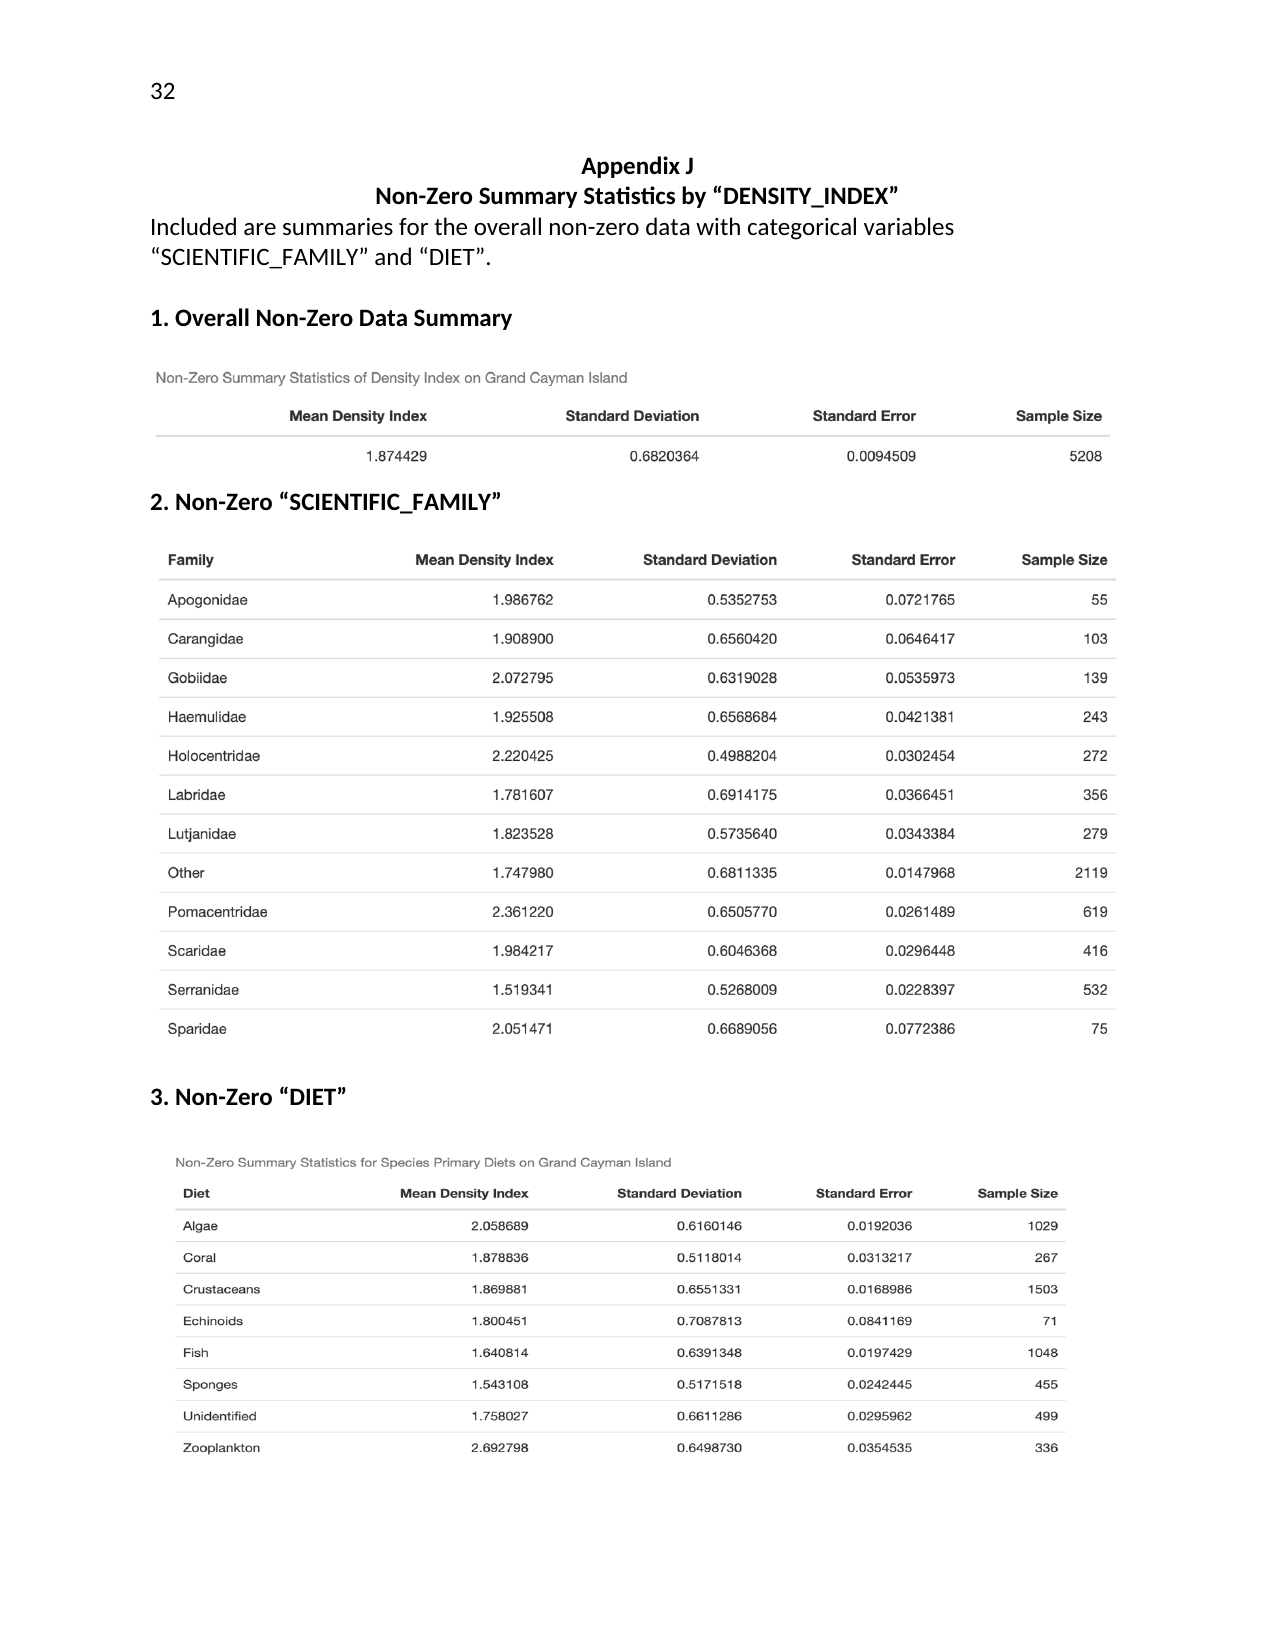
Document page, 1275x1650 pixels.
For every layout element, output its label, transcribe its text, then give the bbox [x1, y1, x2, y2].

picture [150, 363, 1125, 471]
text Included are summaries for the overall non-zero data with categorical variables “SCIENTIFIC_FAMILY” and “DIET”. [150, 211, 1125, 272]
text Appendix J [150, 150, 1125, 181]
text 2. Non-Zero “SCIENTIFIC_FAMILY” [150, 486, 1125, 516]
picture [150, 547, 1125, 1051]
text 1. Overall Non-Zero Data Summary [150, 303, 1125, 333]
text 3. Non-Zero “DIET” [150, 1081, 1125, 1111]
picture [150, 1141, 1094, 1481]
text Non-Zero Summary Statistics by “DENSITY_INDEX” [150, 181, 1125, 211]
